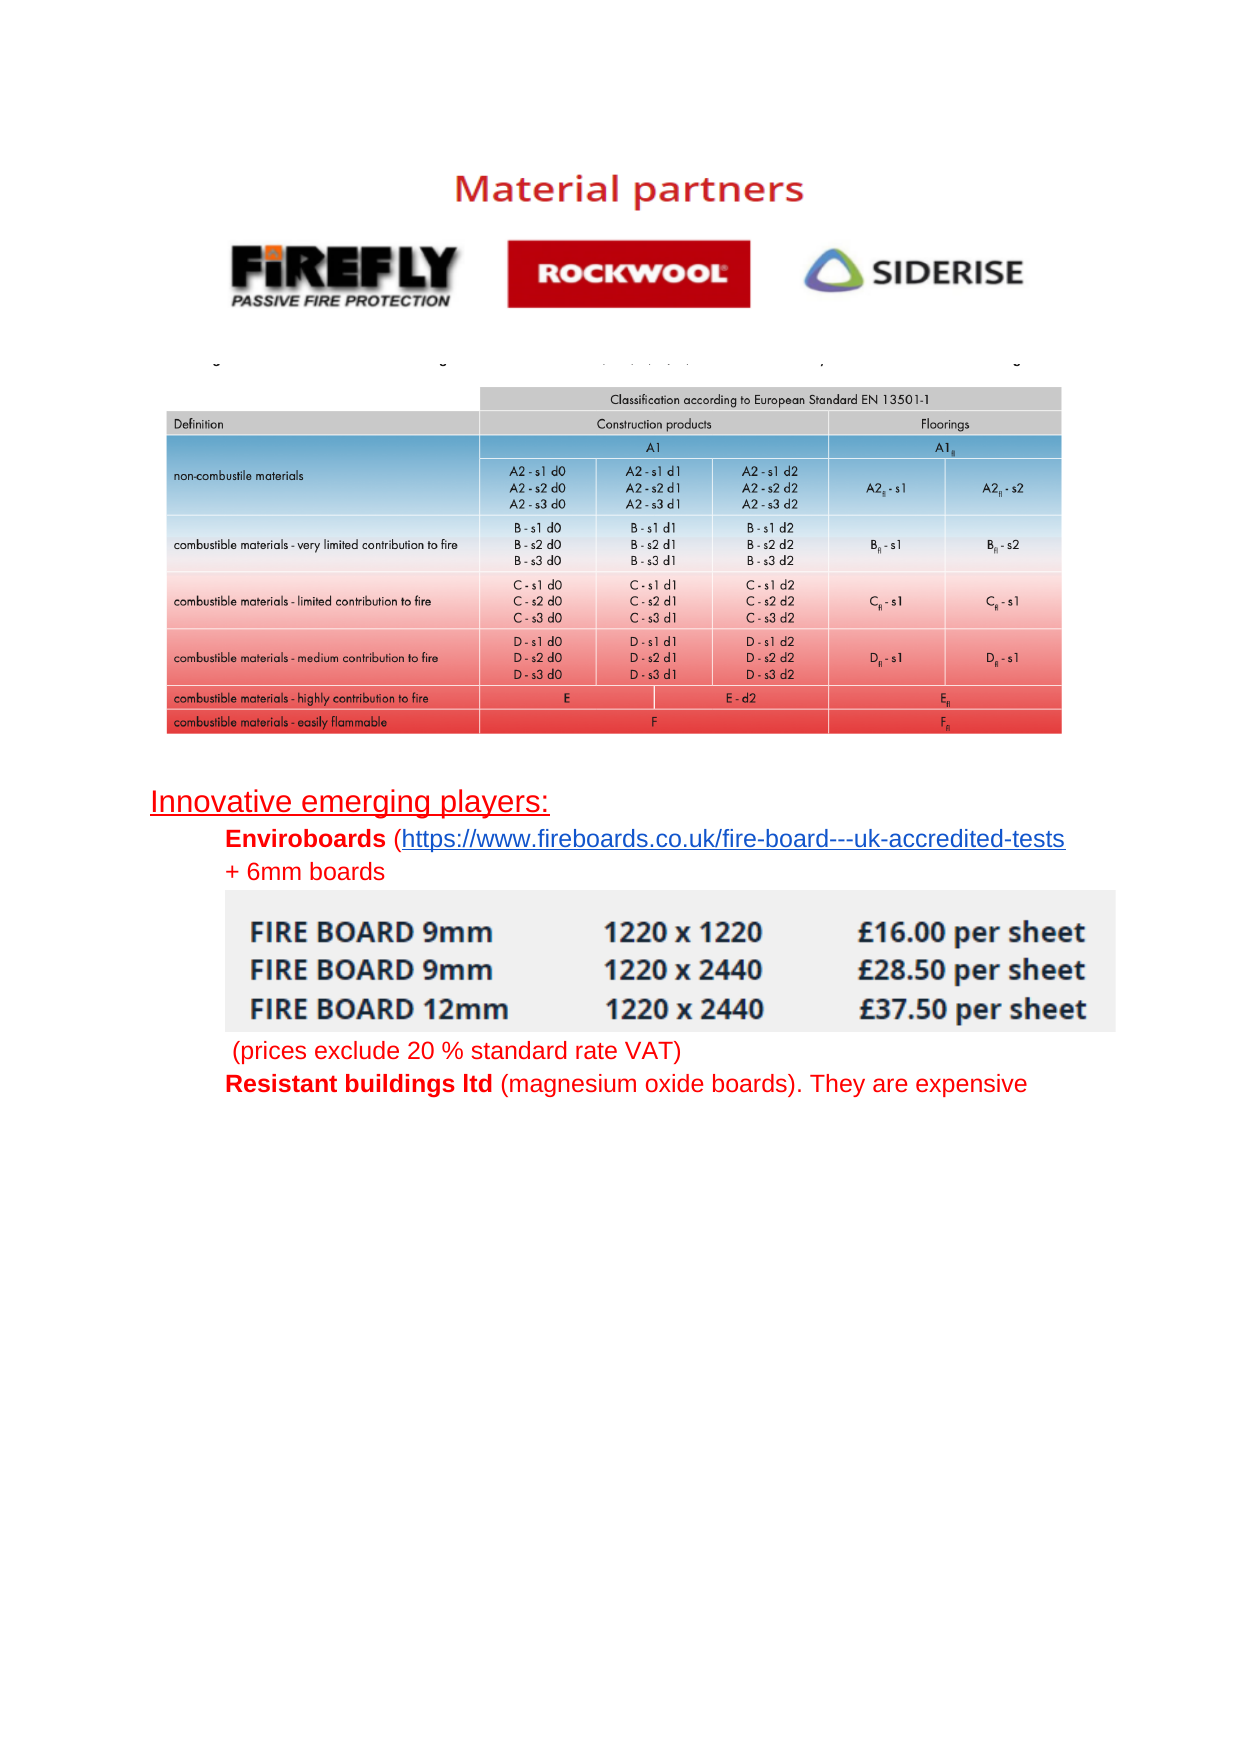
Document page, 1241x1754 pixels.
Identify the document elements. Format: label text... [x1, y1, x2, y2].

text (prices exclude 20 % standard rate VAT) [225, 1036, 1090, 1065]
picture [150, 150, 1091, 328]
text Innovative emerging players: [150, 783, 1090, 818]
text Resistant buildings ltd (magnesium oxide boards). They are expensive [225, 1069, 1090, 1098]
text + 6mm boards [225, 857, 1090, 886]
picture [225, 890, 1116, 1032]
text Enviroboards (https://www.fireboards.co.uk/fire-board---uk-accredited-tests [225, 824, 1090, 853]
picture [150, 364, 1091, 746]
